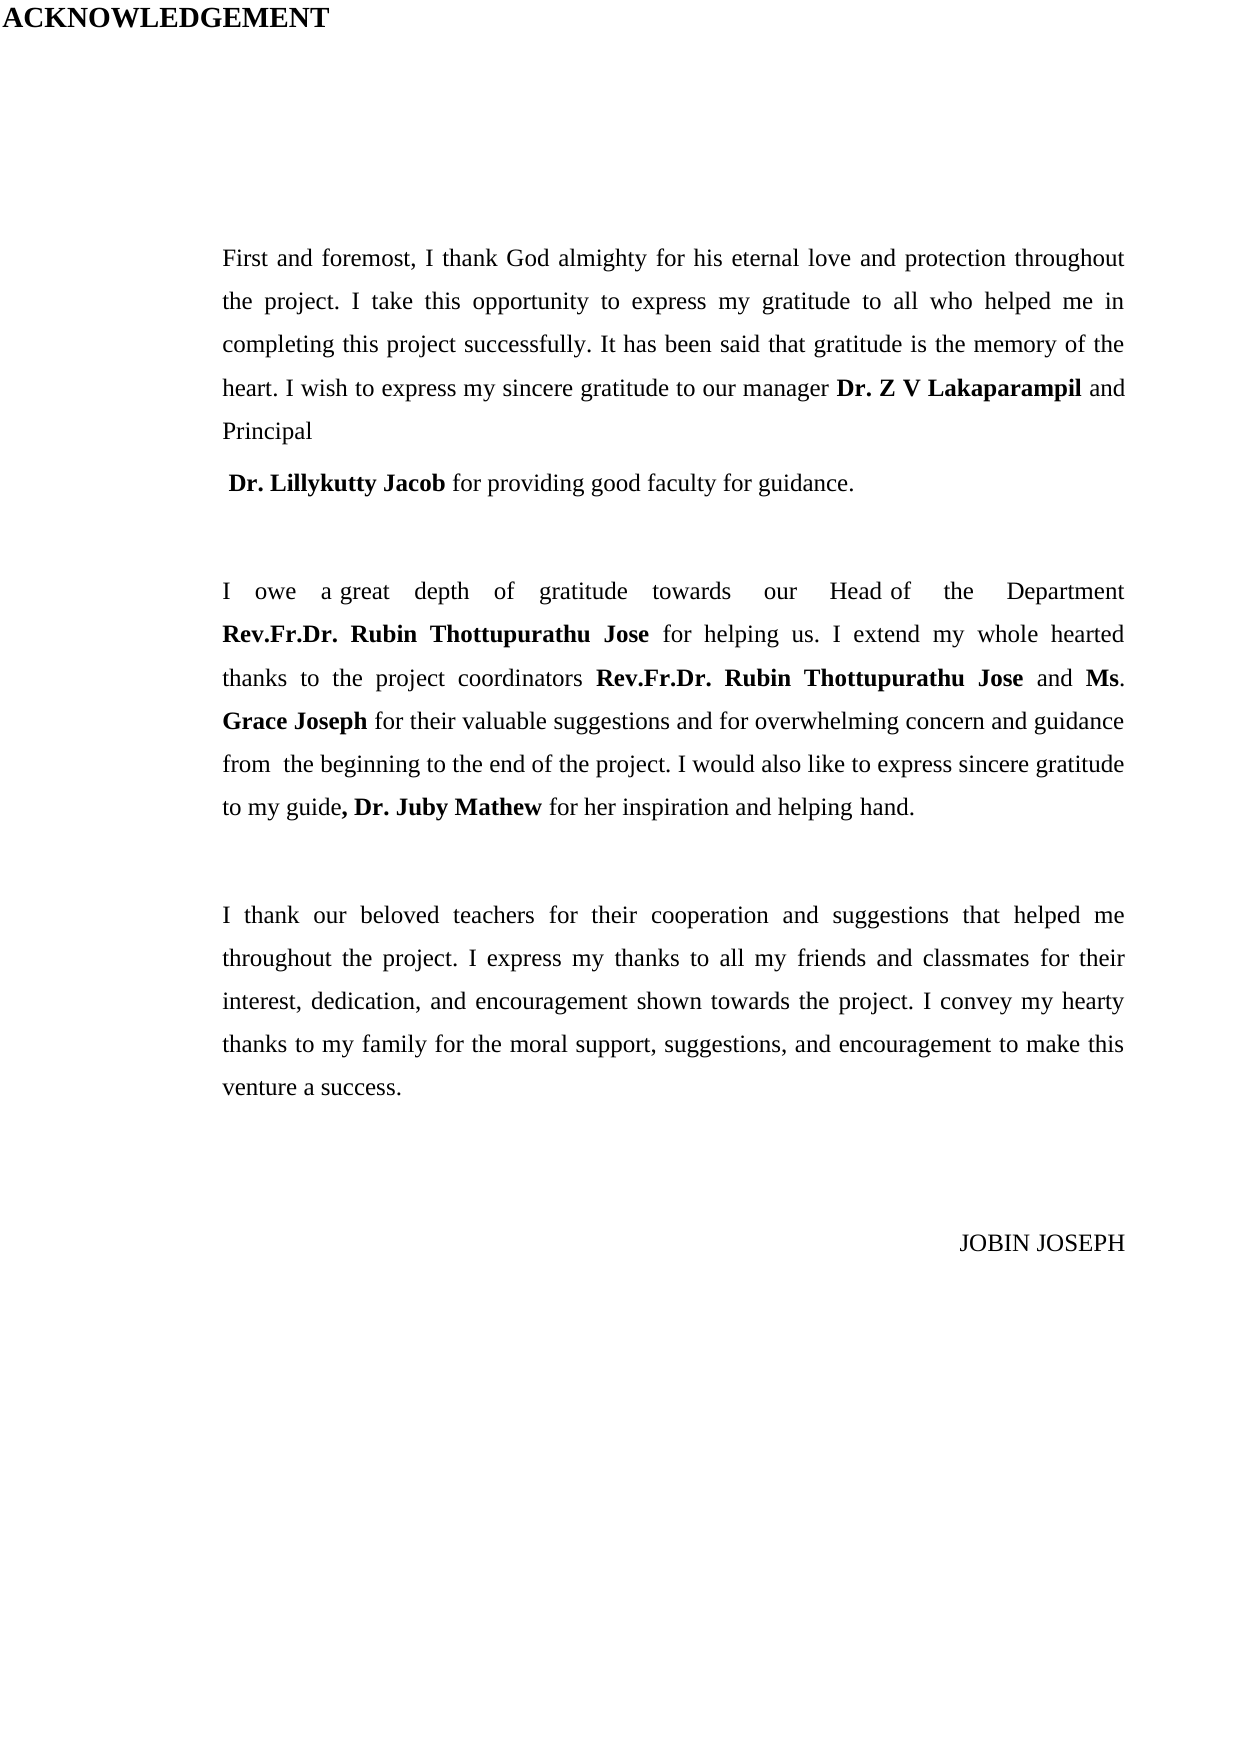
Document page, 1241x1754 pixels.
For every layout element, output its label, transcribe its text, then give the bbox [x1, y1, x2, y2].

text JOBIN JOSEPH [222, 1228, 1125, 1257]
text I thank our beloved teachers for their cooperation and suggestions that helped me throughout the project. I express my thanks to all my friends and classmates for their interest, dedication, and encouragement shown towards the project. I convey my hearty thanks to my family for the moral support, suggestions, and encouragement to make this venture a success. [222, 900, 1125, 1101]
text I owe a great depth of gratitude towards our Head of the Department Rev.Fr.Dr. Rubin Thottupurathu Jose for helping us. I extend my whole hearted thanks to the project coordinators Rev.Fr.Dr. Rubin Thottupurathu Jose and Ms. Grace Joseph for their valuable suggestions and for overwhelming concern and guidance from the beginning to the end of the project. I would also like to express sincere gratitude to my guide, Dr. Juby Mathew for her inspiration and helping hand. [222, 576, 1125, 821]
text Dr. Lillykutty Jacob for providing good faculty for guidance. [222, 468, 1125, 497]
text First and foremost, I thank God almighty for his eternal love and protection throughout the project. I take this opportunity to express my gratitude to all who helped me in completing this project successfully. It has been said that gratitude is the memory of the heart. I wish to express my sincere gratitude to our manager Dr. Z V Lakaparampil and Principal [222, 243, 1125, 444]
